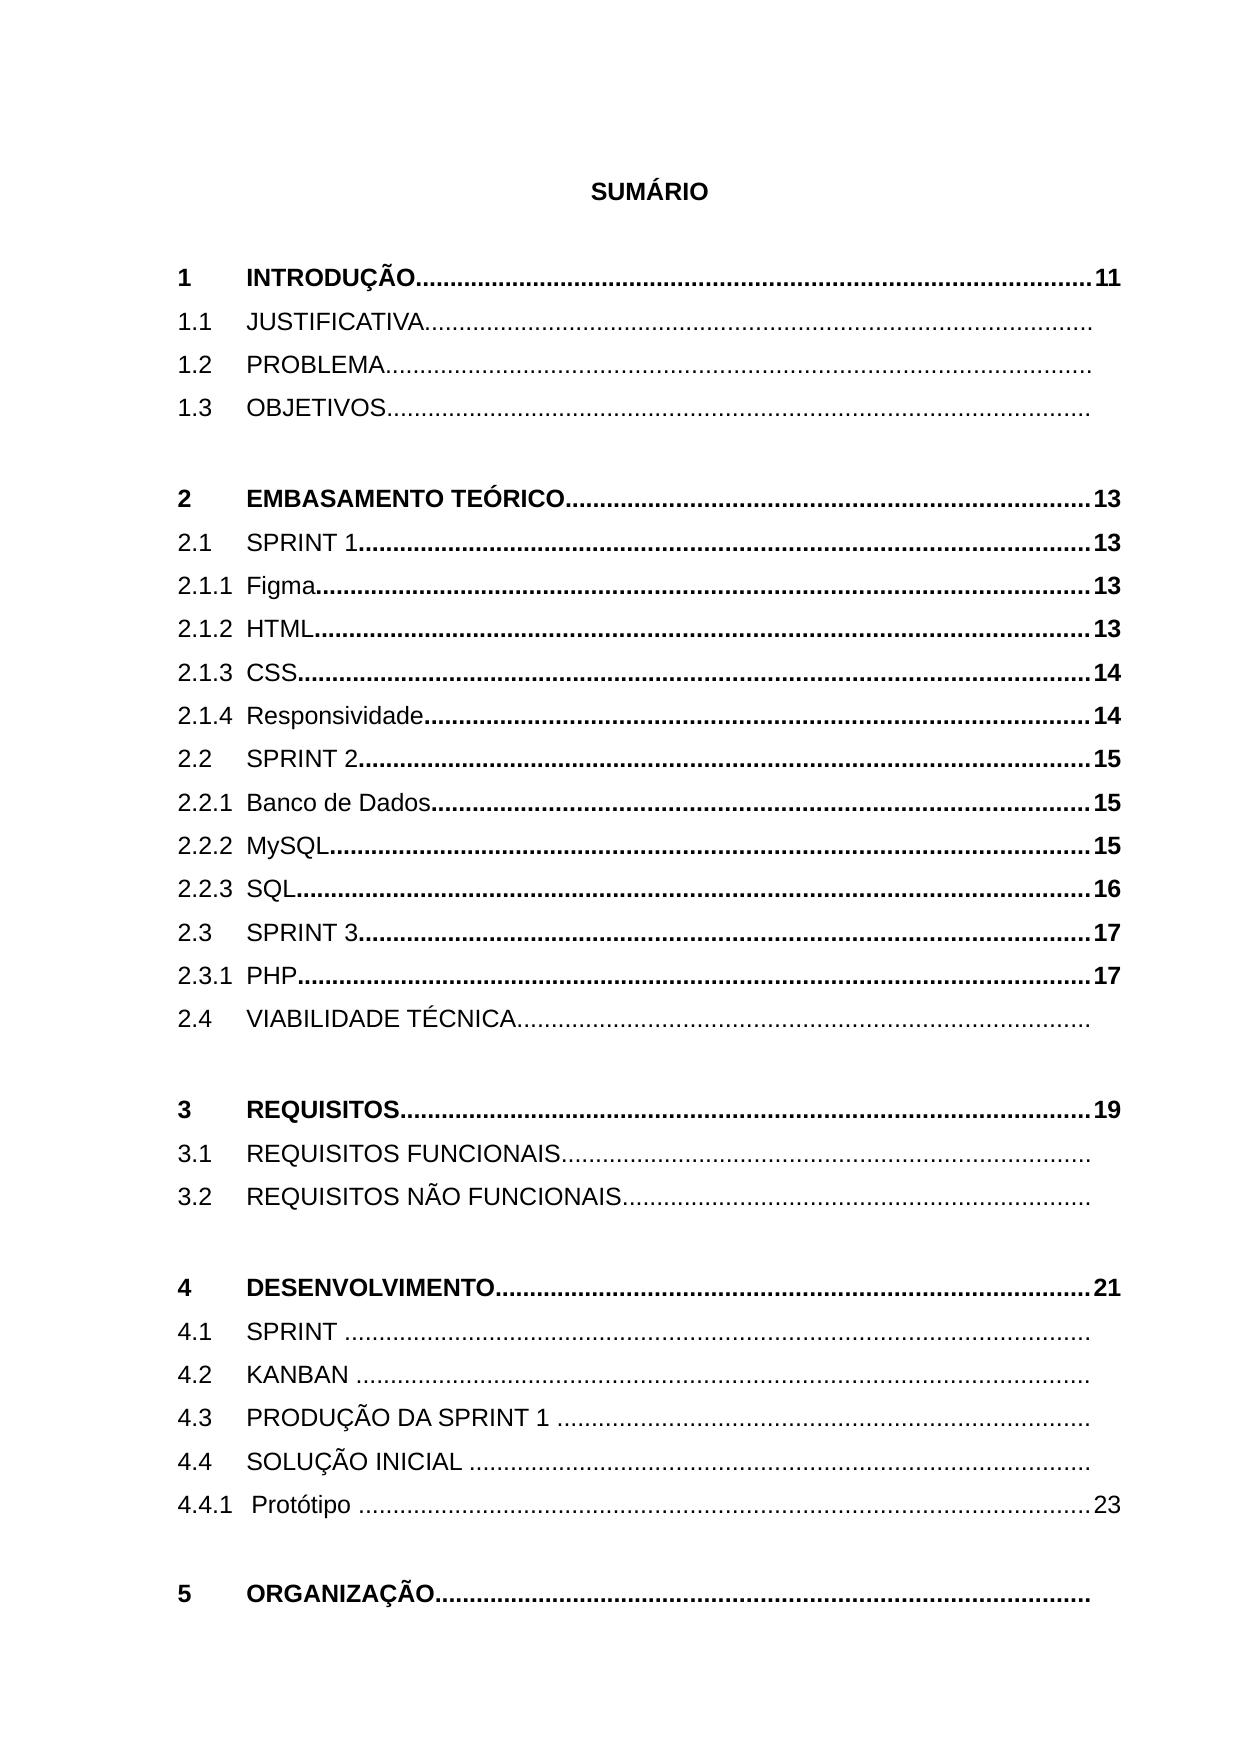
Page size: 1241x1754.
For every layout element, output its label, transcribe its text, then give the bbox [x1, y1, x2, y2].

text SUMÁRIO [177, 177, 1122, 206]
text 1.2 PROBLEMA 11 [177, 350, 1092, 379]
text 3.2 REQUISITOS NÃO FUNCIONAIS 19 [177, 1182, 1092, 1211]
text 4.4 SOLUÇÃO INICIAL 22 [177, 1447, 1092, 1475]
text 5 ORGANIZAÇÃO 26 [177, 1579, 1092, 1608]
text 1 INTRODUÇÃO 11 [177, 263, 1122, 292]
text 2.2.2 MySQL 15 [177, 831, 1122, 860]
text 4.2 KANBAN 21 [177, 1360, 1092, 1389]
text 2 EMBASAMENTO TEÓRICO 13 [177, 484, 1122, 513]
text 1.3 OBJETIVOS 12 [177, 393, 1092, 422]
text 4.1 SPRINT 21 [177, 1317, 1092, 1345]
text 2.2.1 Banco de Dados 15 [177, 788, 1122, 817]
text 2.1.3 CSS 14 [177, 658, 1122, 687]
text 3 REQUISITOS 19 [177, 1096, 1122, 1124]
text 2.1.4 Responsividade 14 [177, 701, 1122, 730]
text 2.1.1 Figma 13 [177, 571, 1122, 600]
text 4.4.1 Protótipo 23 [177, 1490, 1122, 1519]
text 2.2.3 SQL 16 [177, 874, 1122, 903]
text 3.1 REQUISITOS FUNCIONAIS 19 [177, 1139, 1092, 1168]
text 2.4 VIABILIDADE TÉCNICA 18 [177, 1004, 1092, 1033]
text 2.1 SPRINT 1 13 [177, 528, 1122, 557]
text 2.1.2 HTML 13 [177, 614, 1122, 643]
text 4.3 PRODUÇÃO DA SPRINT 1 22 [177, 1403, 1092, 1432]
text 2.3.1 PHP 17 [177, 961, 1122, 990]
text 1.1 JUSTIFICATIVA 11 [177, 307, 1092, 336]
text 2.3 SPRINT 3 17 [177, 918, 1122, 947]
text 2.2 SPRINT 2 15 [177, 744, 1122, 773]
text 4 DESENVOLVIMENTO 21 [177, 1273, 1122, 1302]
